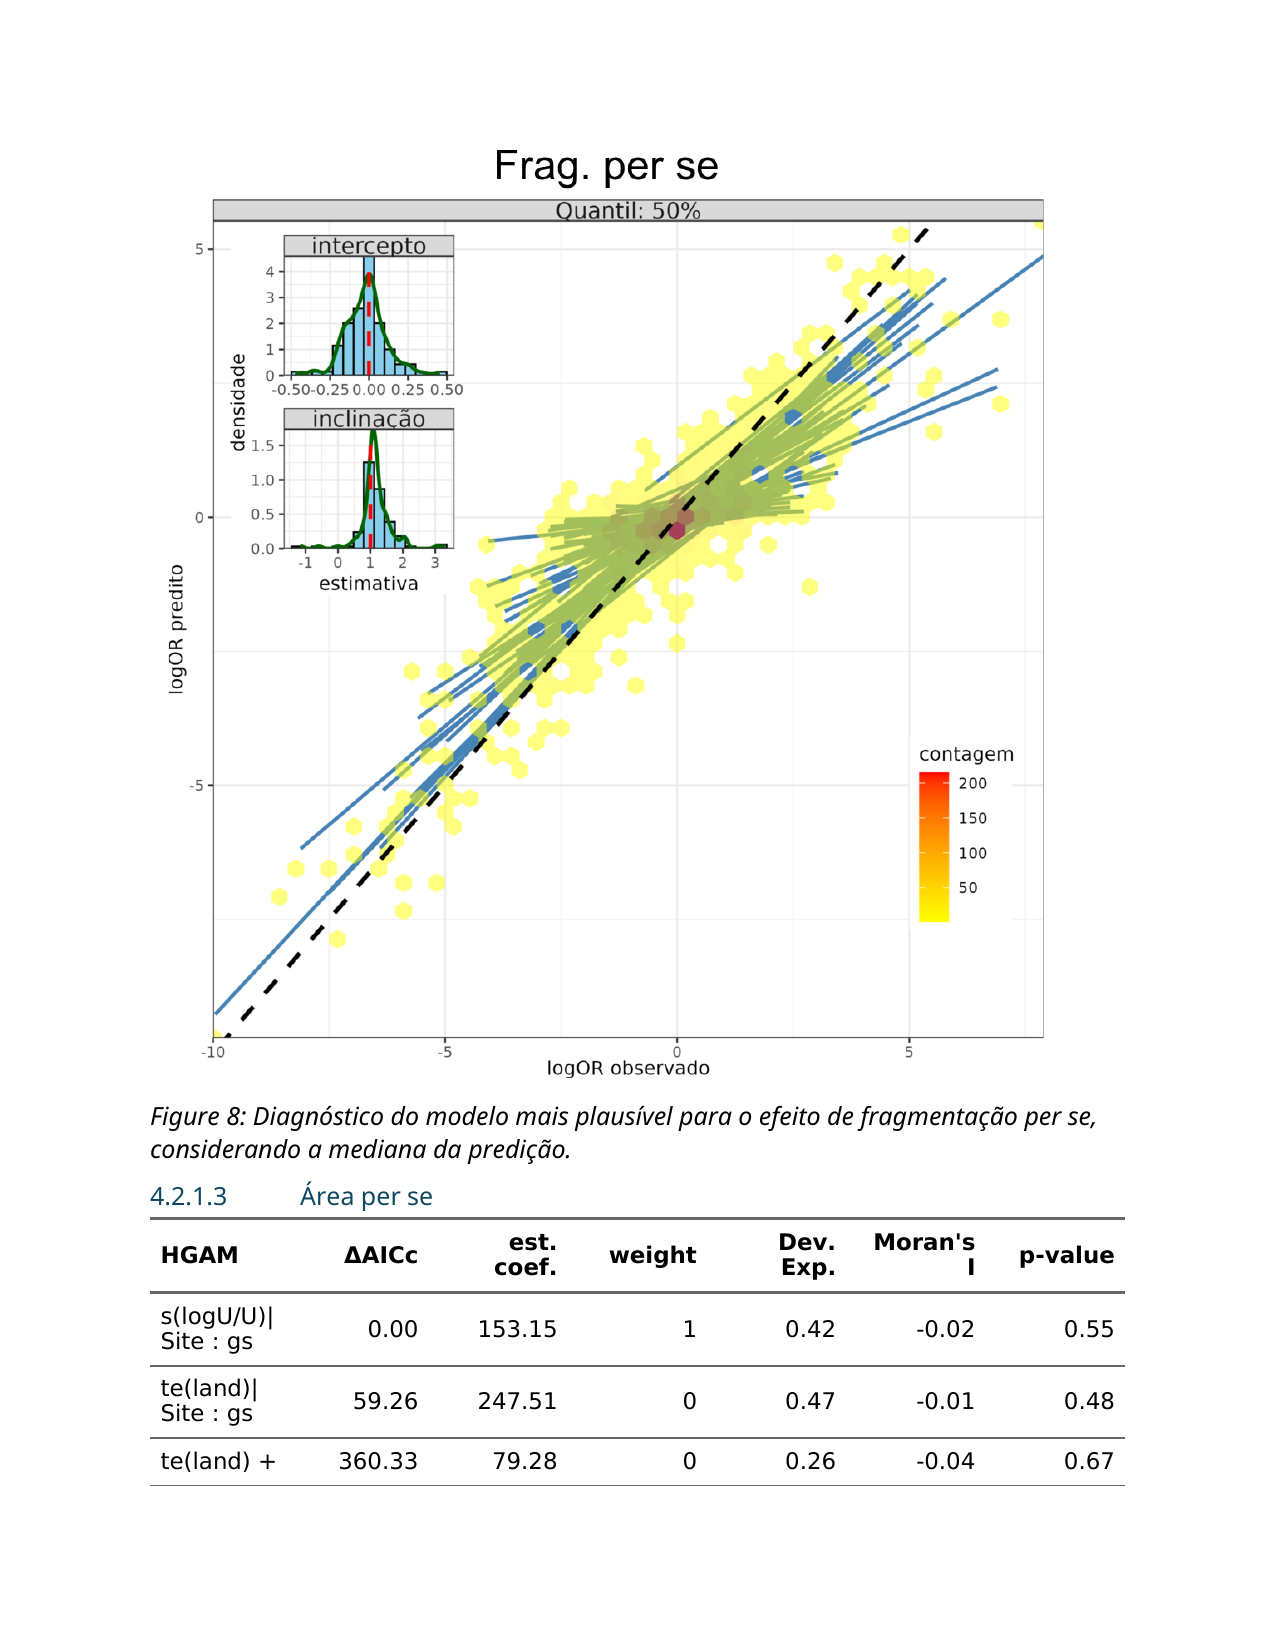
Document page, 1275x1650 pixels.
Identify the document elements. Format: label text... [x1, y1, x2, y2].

text Figure 8: Diagnóstico do modelo mais plausível para o efeito de fragmentação per se, considerando a mediana da predição. [150, 1098, 1125, 1166]
table_cell 0 [568, 1439, 707, 1485]
table_header Dev. Exp. [707, 1220, 846, 1291]
table_header HGAM [150, 1220, 289, 1291]
table_cell -0.04 [846, 1439, 986, 1485]
table_cell 360.33 [289, 1439, 428, 1485]
table_header est. coef. [429, 1220, 568, 1291]
table_header weight [568, 1220, 707, 1291]
picture [168, 150, 1044, 1078]
table_cell 0.26 [707, 1439, 846, 1485]
table_cell te(land) + 1|Site [150, 1439, 289, 1485]
table_cell -0.01 [846, 1367, 986, 1437]
table_cell 79.28 [429, 1439, 568, 1485]
table_cell s(logU/U)|Site : gs [150, 1294, 289, 1365]
table_cell te(land)|Site : gs [150, 1367, 289, 1437]
table_cell 0.42 [707, 1294, 846, 1365]
table_cell 59.26 [289, 1367, 428, 1437]
subtitle 4.2.1.3 Área per se [150, 1179, 1125, 1213]
table_cell 0.67 [986, 1439, 1125, 1485]
table_cell 0.48 [986, 1367, 1125, 1437]
table_header p-value [986, 1220, 1125, 1291]
table_header ΔAICc [289, 1220, 428, 1291]
table_cell 0.55 [986, 1294, 1125, 1365]
table_cell 1 [568, 1294, 707, 1365]
table_cell 0.00 [289, 1294, 428, 1365]
table_cell 247.51 [429, 1367, 568, 1437]
table_cell 0 [568, 1367, 707, 1437]
table_cell 0.47 [707, 1367, 846, 1437]
table_cell 153.15 [429, 1294, 568, 1365]
table_header Moran's I [846, 1220, 986, 1291]
table_cell -0.02 [846, 1294, 986, 1365]
